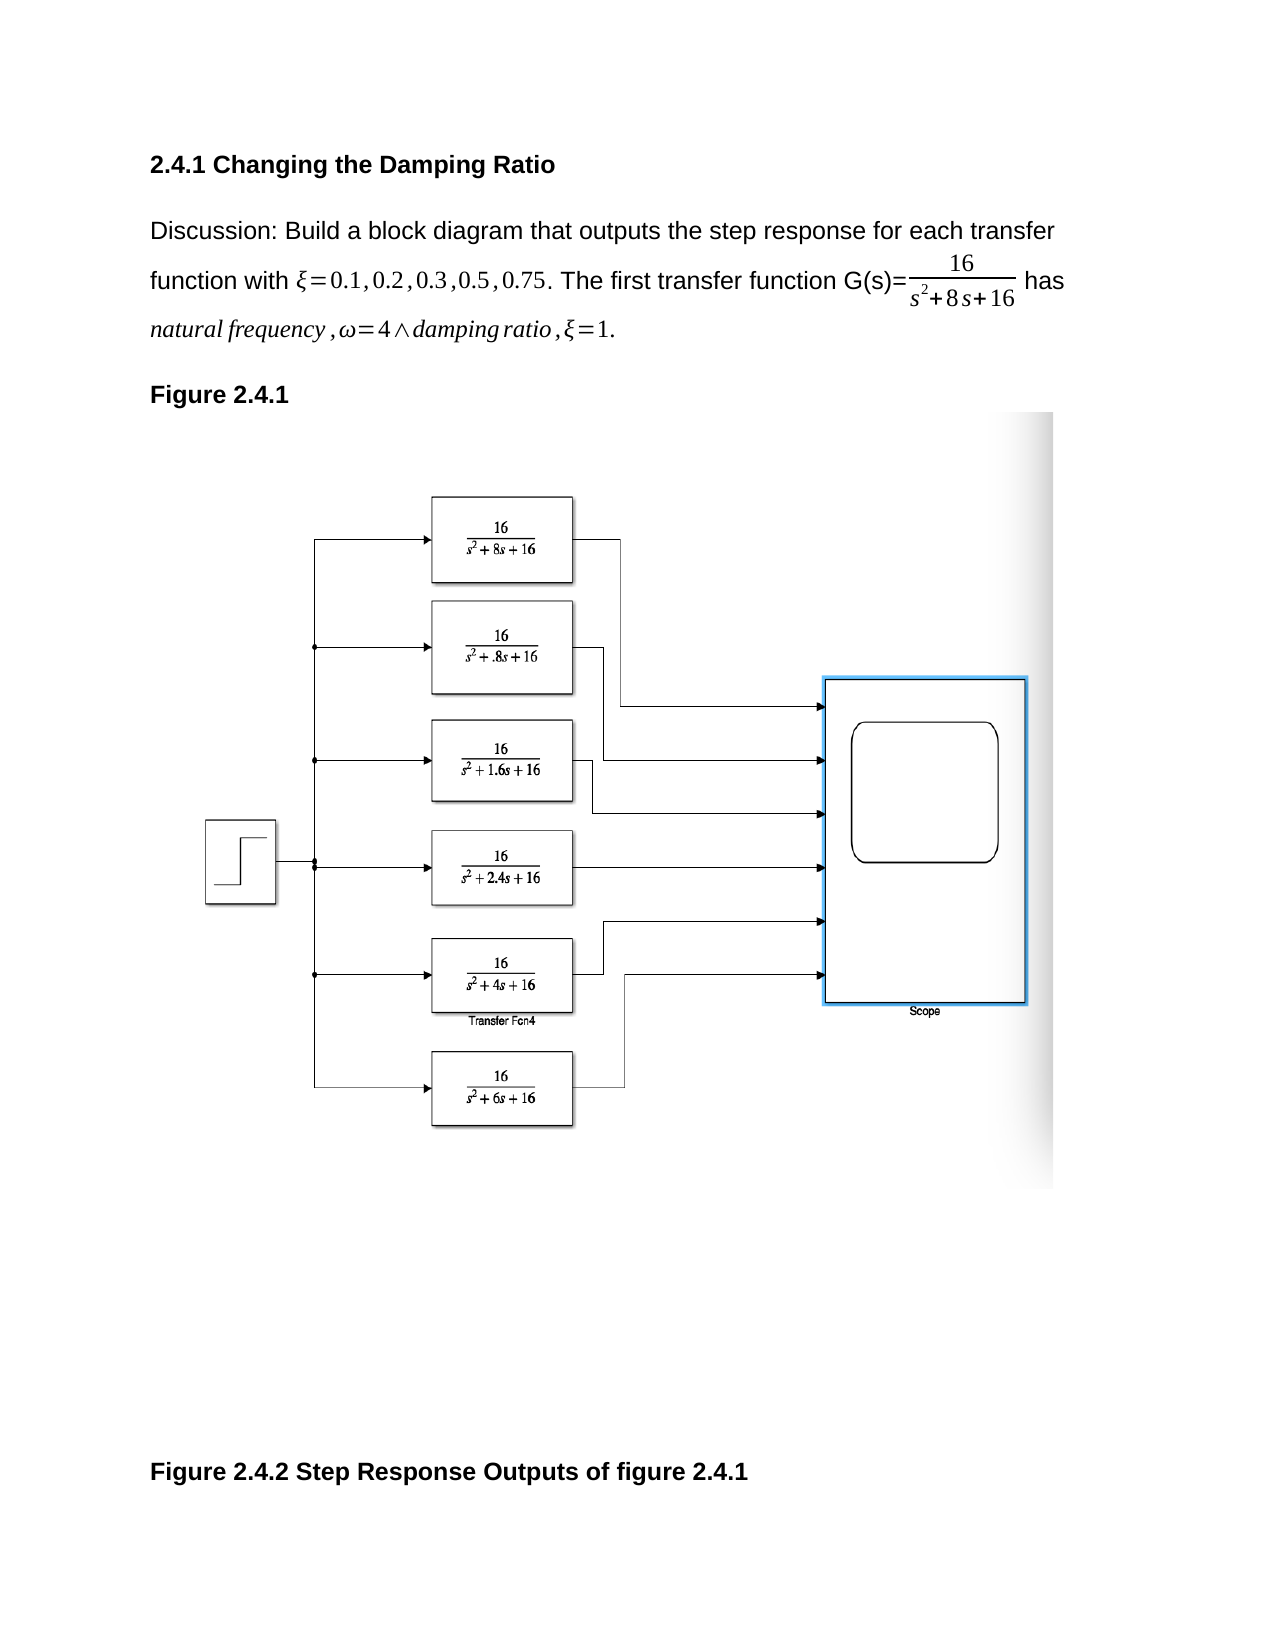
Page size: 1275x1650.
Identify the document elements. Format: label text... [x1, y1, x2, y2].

text Discussion: Build a block diagram that outputs the step response for each transfer function with . The first transfer function G(s)= has [150, 216, 1125, 343]
text Figure 2.4.1 [150, 380, 1125, 409]
text 2.4.1 Changing the Damping Ratio [150, 150, 1125, 179]
picture [150, 412, 1054, 1189]
text Figure 2.4.2 Step Response Outputs of figure 2.4.1 [150, 1457, 1125, 1486]
